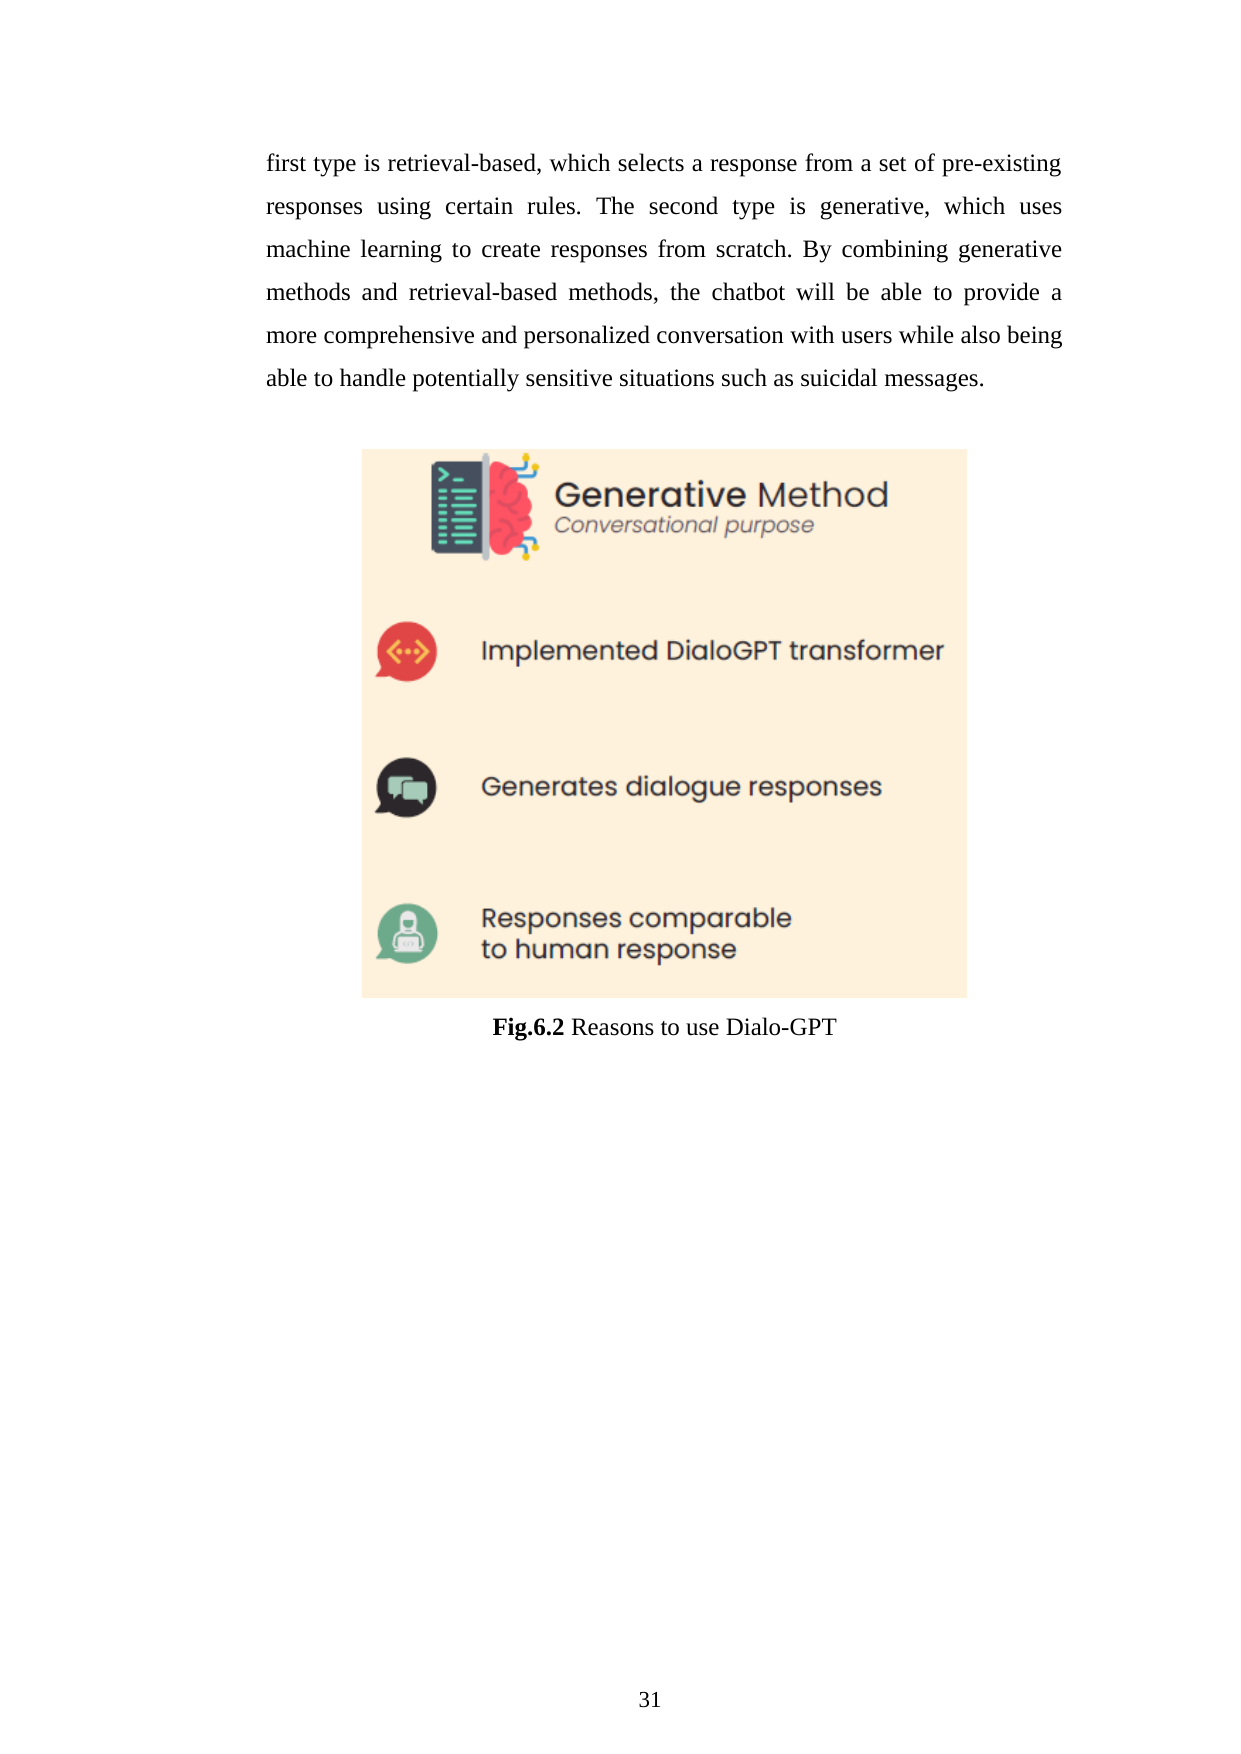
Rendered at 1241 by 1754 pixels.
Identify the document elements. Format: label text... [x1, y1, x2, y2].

text Fig.6.2 Reasons to use Dialo-GPT [266, 1012, 1063, 1040]
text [266, 148, 1063, 392]
picture [361, 449, 968, 998]
